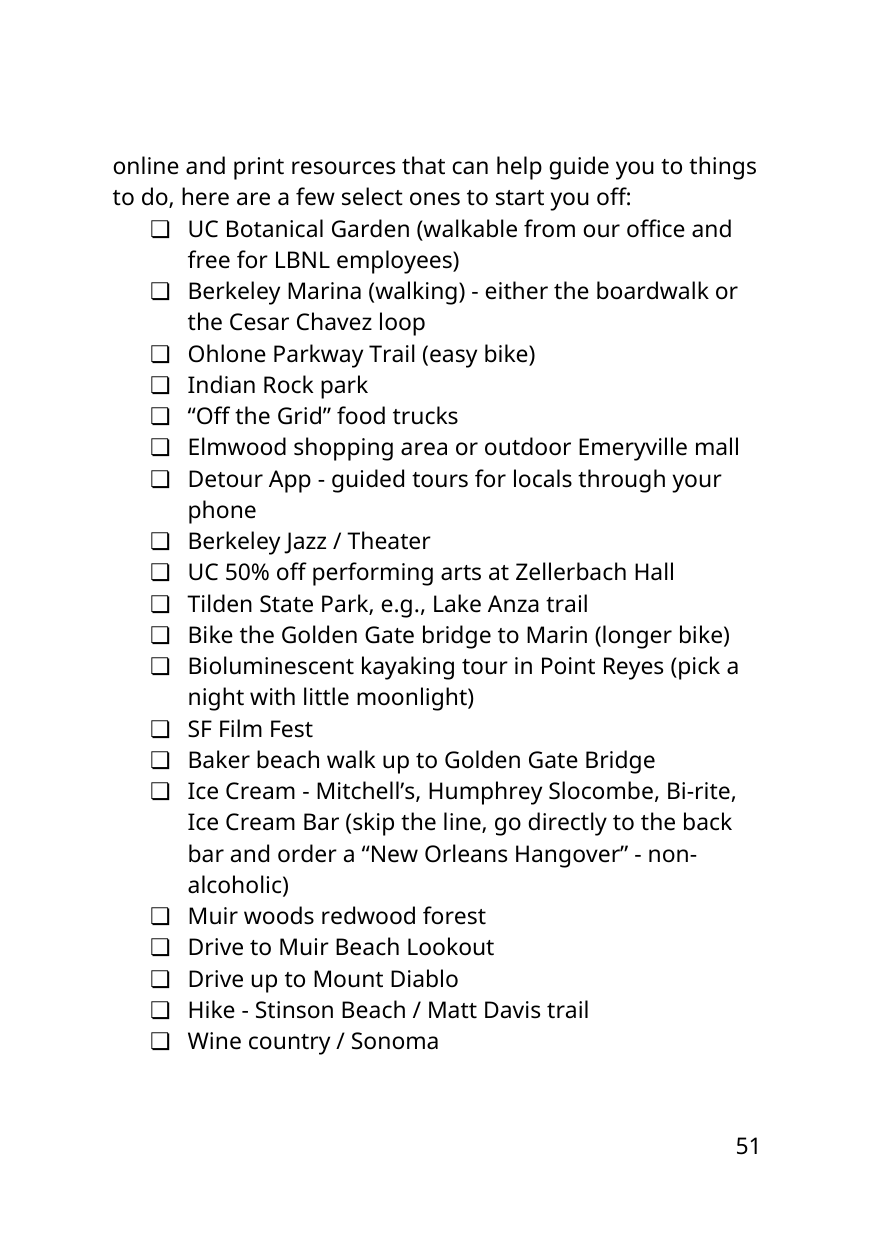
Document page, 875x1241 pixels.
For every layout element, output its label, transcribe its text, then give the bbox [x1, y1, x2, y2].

list Wine country / Sonoma [150, 1025, 762, 1056]
list UC Botanical Garden (walkable from our office and free for LBNL employees) [150, 212, 762, 275]
list Bioluminescent kayaking tour in Point Reyes (pick a night with little moonlight) [150, 650, 762, 712]
list Ice Cream - Mitchell’s, Humphrey Slocombe, Bi-rite, Ice Cream Bar (skip the line, go directly to the back bar and order a “New Orleans Hangover” - non-alcoholic) [150, 775, 762, 900]
list “Off the Grid” food trucks [150, 400, 762, 431]
list Berkeley Jazz / Theater [150, 525, 762, 556]
list Bike the Golden Gate bridge to Marin (longer bike) [150, 619, 762, 650]
list Elmwood shopping area or outdoor Emeryville mall [150, 431, 762, 462]
list Indian Rock park [150, 369, 762, 400]
list Berkeley Marina (walking) - either the boardwalk or the Cesar Chavez loop [150, 275, 762, 337]
list SF Film Fest [150, 712, 762, 744]
list Tilden State Park, e.g., Lake Anza trail [150, 587, 762, 619]
list Baker beach walk up to Golden Gate Bridge [150, 744, 762, 775]
list Hike - Stinson Beach / Matt Davis trail [150, 994, 762, 1025]
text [112, 150, 762, 212]
list UC 50% off performing arts at Zellerbach Hall [150, 556, 762, 587]
list Ohlone Parkway Trail (easy bike) [150, 337, 762, 369]
list Detour App - guided tours for locals through your phone [150, 462, 762, 525]
list Drive up to Mount Diablo [150, 962, 762, 994]
list Drive to Muir Beach Lookout [150, 931, 762, 962]
list Muir woods redwood forest [150, 900, 762, 931]
